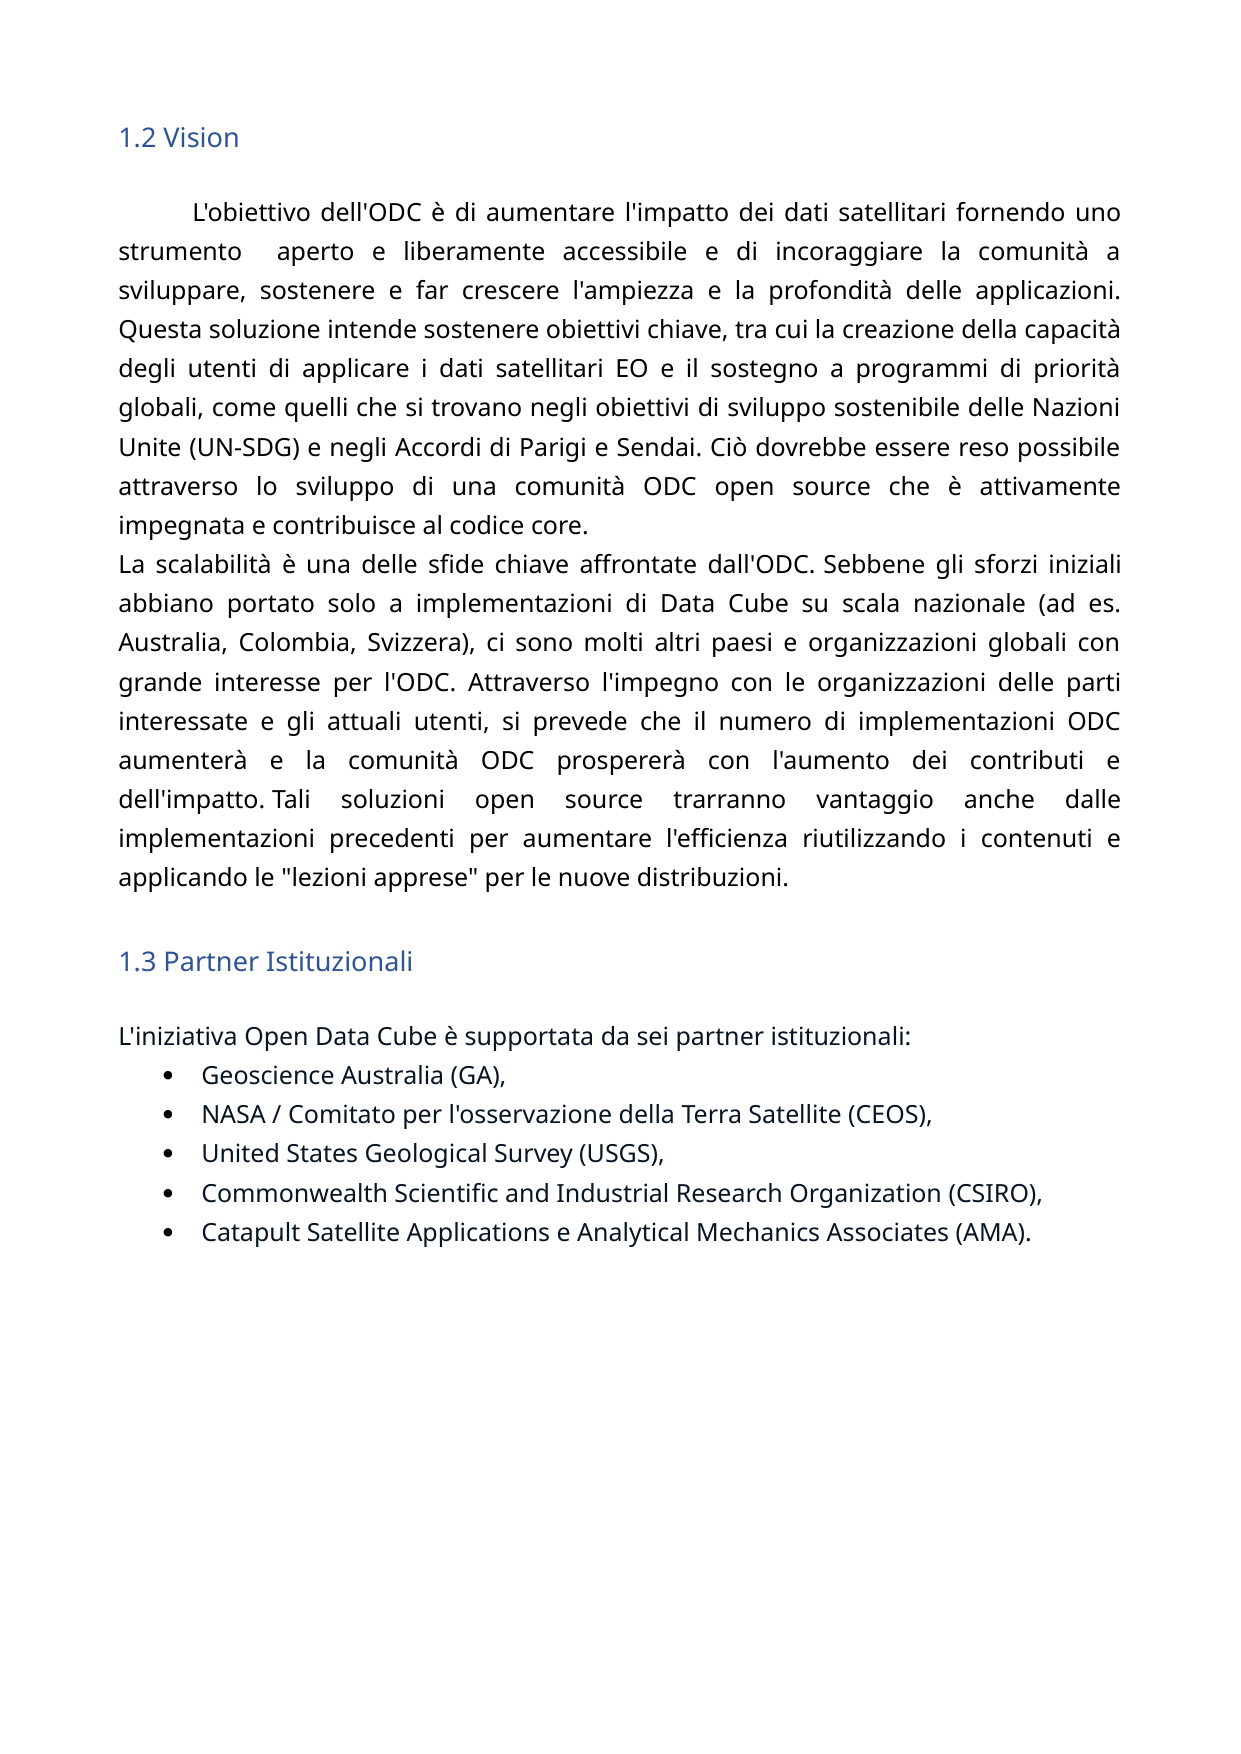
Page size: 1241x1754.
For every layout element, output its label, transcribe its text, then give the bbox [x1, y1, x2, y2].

text L'iniziativa Open Data Cube è supportata da sei partner istituzionali: [118, 1018, 1122, 1053]
list Catapult Satellite Applications e Analytical Mechanics Associates (AMA). [163, 1214, 1122, 1248]
text La scalabilità è una delle sfide chiave affrontate dall'ODC. Sebbene gli sforzi iniziali abbiano portato solo a implementazioni di Data Cube su scala nazionale (ad es. Australia, Colombia, Svizzera), ci sono molti altri paesi e organizzazioni globali con grande interesse per l'ODC. Attraverso l'impegno con le organizzazioni delle parti interessate e gli attuali utenti, si prevede che il numero di implementazioni ODC aumenterà e la comunità ODC prospererà con l'aumento dei contributi e dell'impatto. Tali soluzioni open source trarranno vantaggio anche dalle implementazioni precedenti per aumentare l'efficienza riutilizzando i contenuti e applicando le "lezioni apprese" per le nuove distribuzioni. [118, 547, 1122, 894]
list Geoscience Australia (GA), [163, 1058, 1122, 1092]
subtitle 1.2 Vision [118, 118, 1122, 155]
list United States Geological Survey (USGS), [163, 1136, 1122, 1170]
list NASA / Comitato per l'osservazione della Terra Satellite (CEOS), [163, 1097, 1122, 1131]
subtitle 1.3 Partner Istituzionali [118, 942, 1122, 979]
text L'obiettivo dell'ODC è di aumentare l'impatto dei dati satellitari fornendo uno strumento aperto e liberamente accessibile e di incoraggiare la comunità a sviluppare, sostenere e far crescere l'ampiezza e la profondità delle applicazioni. Questa soluzione intende sostenere obiettivi chiave, tra cui la creazione della capacità degli utenti di applicare i dati satellitari EO e il sostegno a programmi di priorità globali, come quelli che si trovano negli obiettivi di sviluppo sostenibile delle Nazioni Unite (UN-SDG) e negli Accordi di Parigi e Sendai. Ciò dovrebbe essere reso possibile attraverso lo sviluppo di una comunità ODC open source che è attivamente impegnata e contribuisce al codice core. [118, 194, 1122, 542]
list Commonwealth Scientific and Industrial Research Organization (CSIRO), [163, 1175, 1122, 1209]
